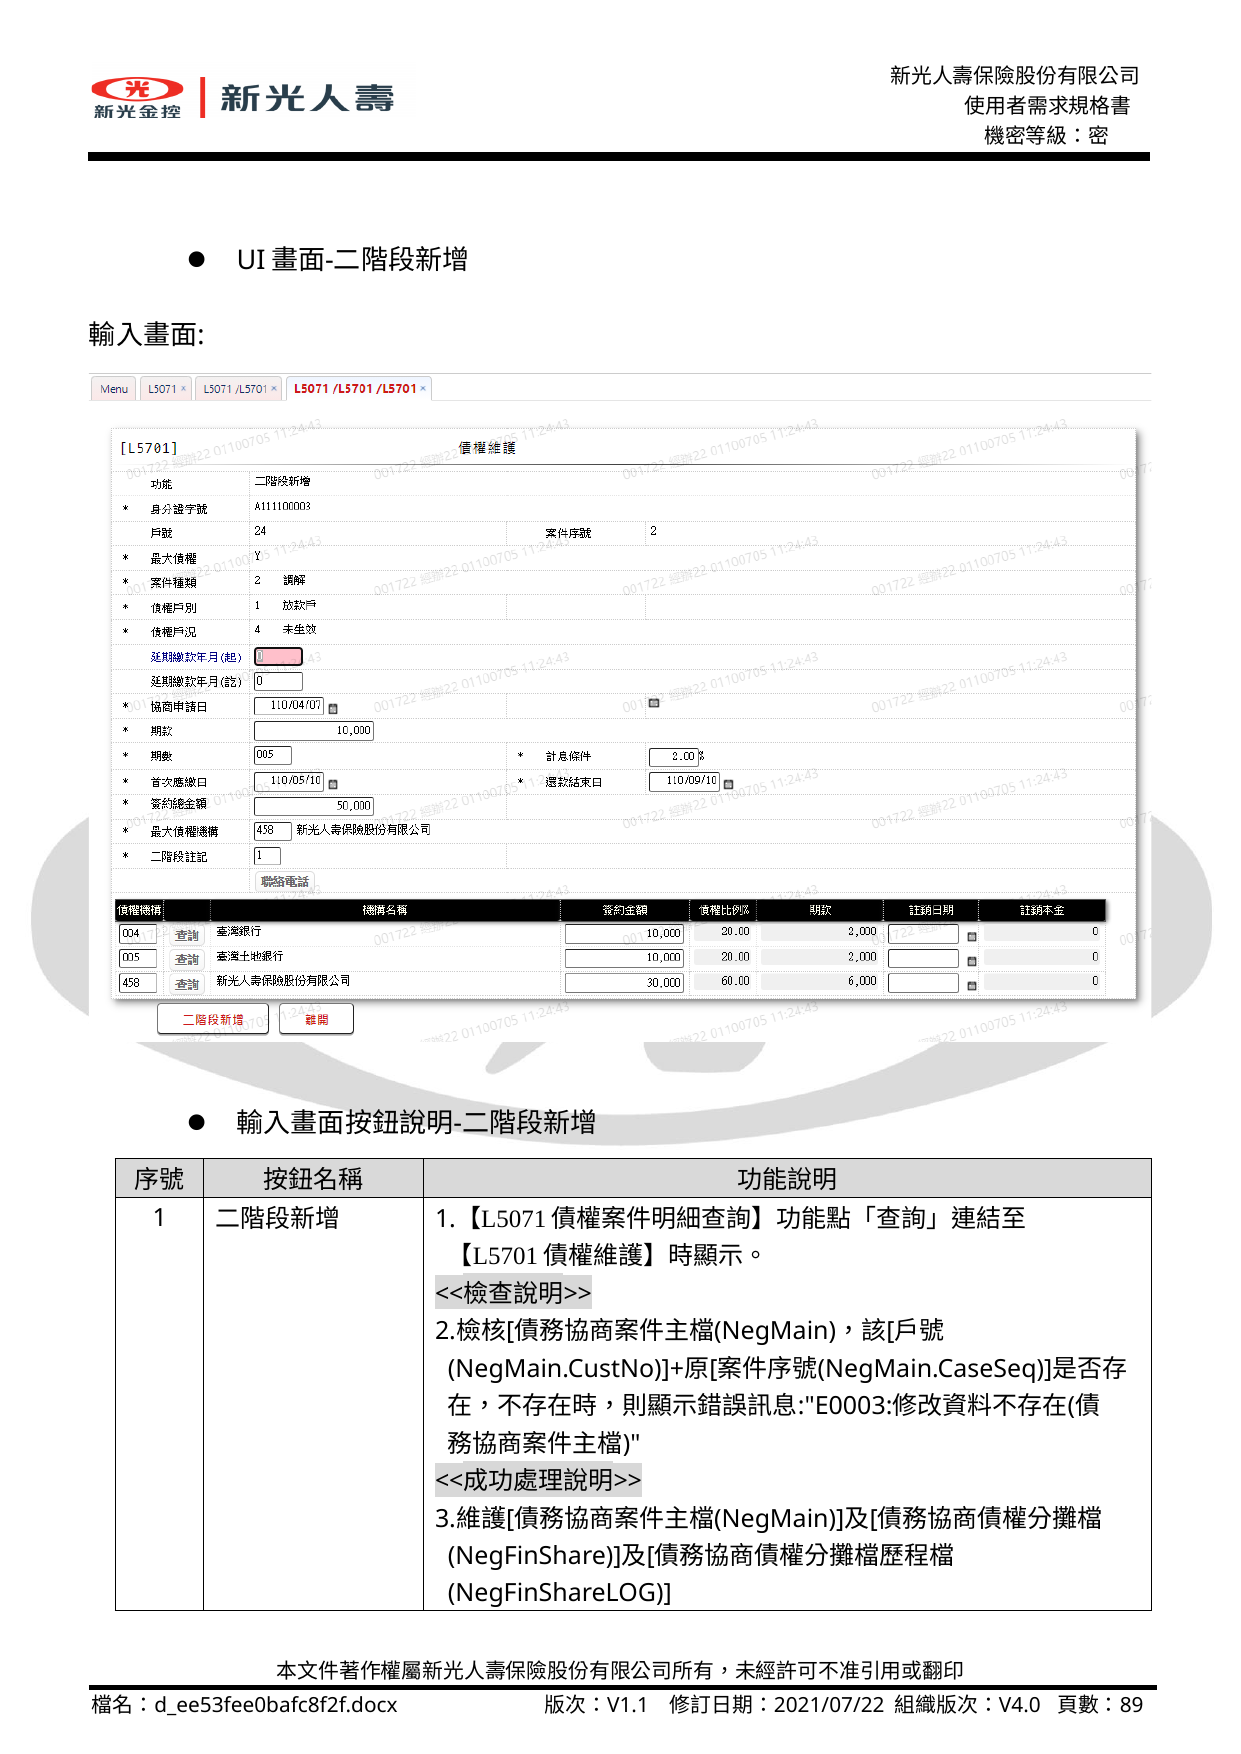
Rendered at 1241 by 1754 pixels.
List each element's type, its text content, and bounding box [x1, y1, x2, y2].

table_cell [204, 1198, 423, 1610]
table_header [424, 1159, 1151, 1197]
picture [25, 373, 1215, 1152]
picture [91, 61, 417, 118]
text 輸入畫面: [89, 296, 1152, 371]
list UI畫面-二階段新增 [186, 221, 1152, 296]
list 輸入畫面按鈕說明-二階段新增 [186, 1083, 1152, 1158]
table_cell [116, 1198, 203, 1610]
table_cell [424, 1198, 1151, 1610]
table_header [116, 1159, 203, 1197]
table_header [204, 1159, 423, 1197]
